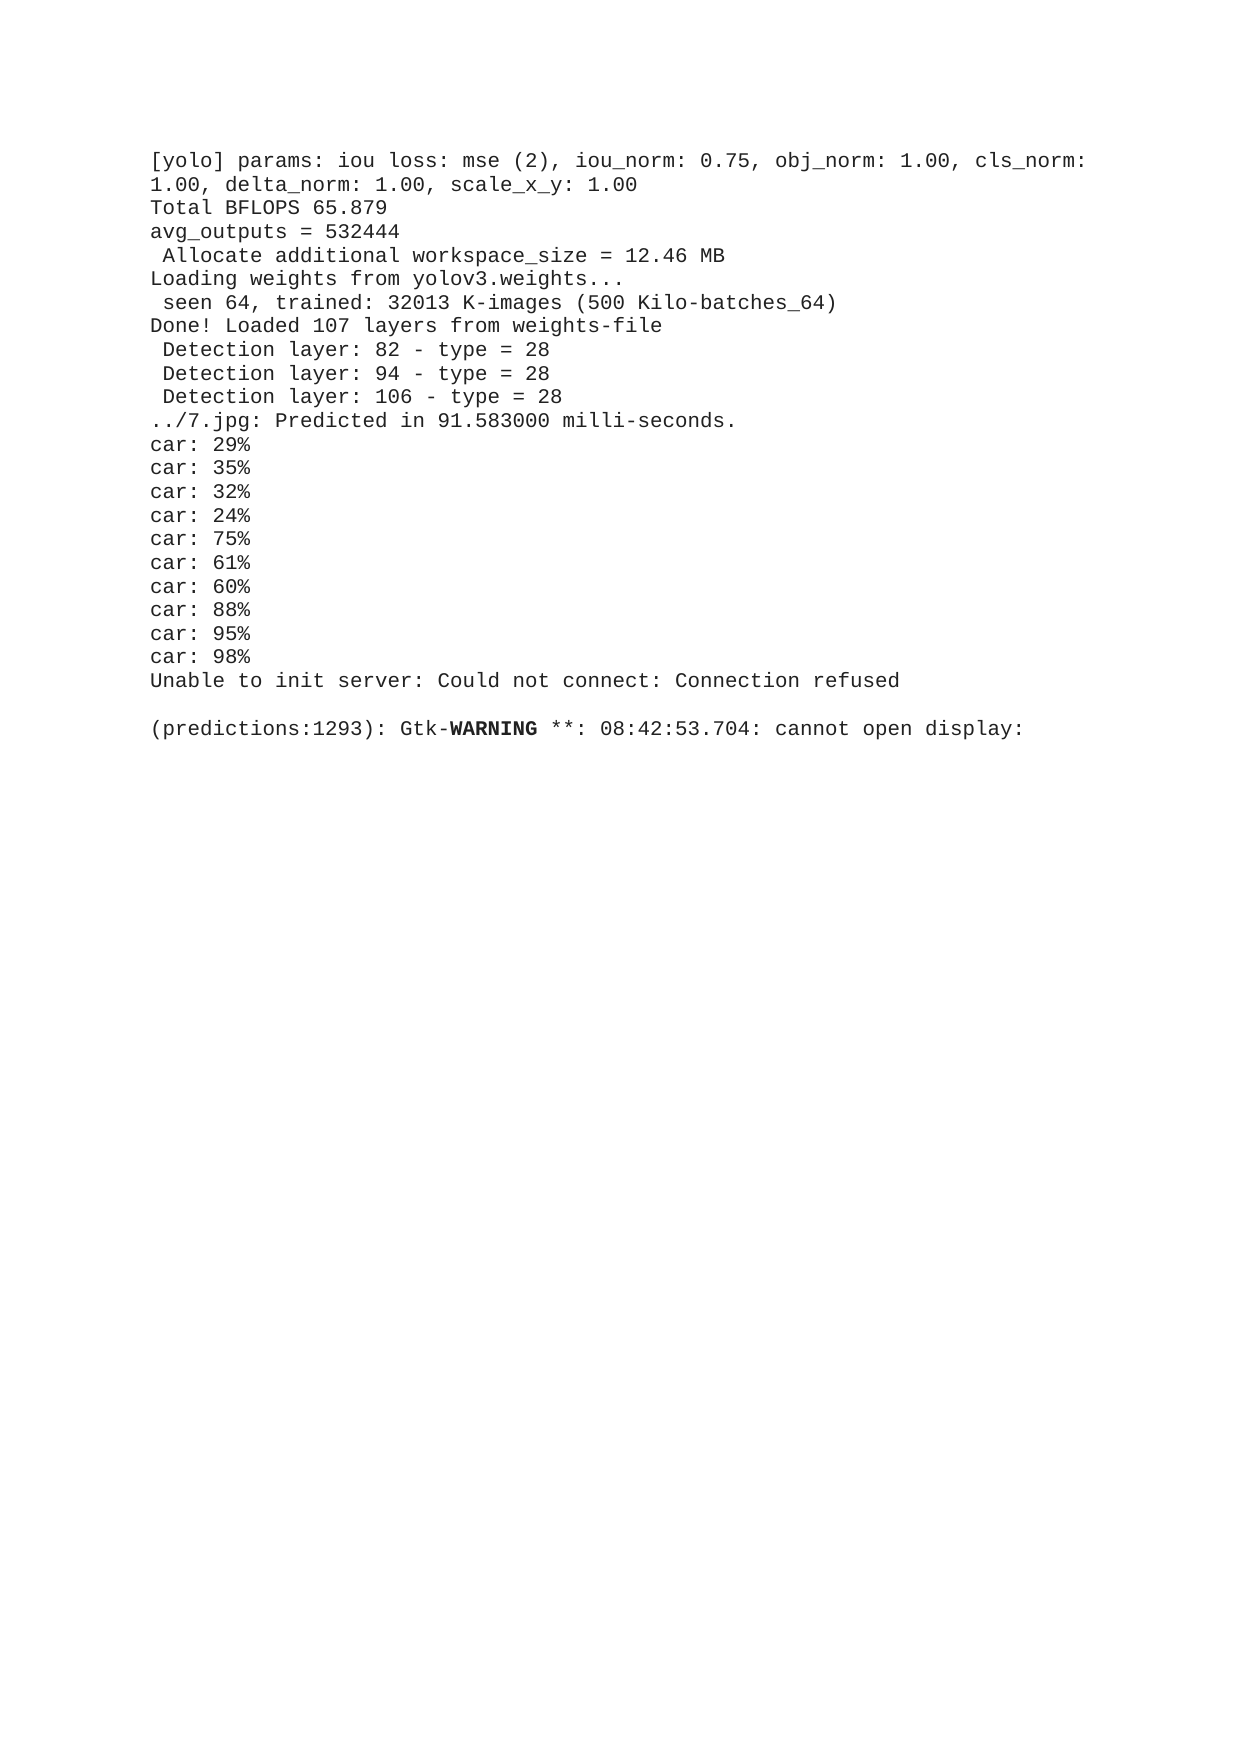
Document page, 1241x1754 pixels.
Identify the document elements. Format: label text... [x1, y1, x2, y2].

text car: 29% [150, 434, 1090, 457]
text [yolo] params: iou loss: mse (2), iou_norm: 0.75, obj_norm: 1.00, cls_norm: 1.00, delta_norm: 1.00, scale_x_y: 1.00 [150, 150, 1090, 197]
text car: 98% [150, 647, 1090, 670]
text Loading weights from yolov3.weights... [150, 268, 1090, 292]
text Total BFLOPS 65.879 [150, 197, 1090, 221]
text Unable to init server: Could not connect: Connection refused [150, 670, 1090, 694]
text Detection layer: 94 - type = 28 [150, 363, 1090, 386]
text Detection layer: 82 - type = 28 [150, 339, 1090, 363]
text Done! Loaded 107 layers from weights-file [150, 316, 1090, 339]
text car: 60% [150, 576, 1090, 599]
text car: 35% [150, 457, 1090, 481]
text ../7.jpg: Predicted in 91.583000 milli-seconds. [150, 410, 1090, 434]
text (predictions:1293): Gtk-WARNING **: 08:42:53.704: cannot open display: [150, 717, 1090, 741]
text car: 95% [150, 623, 1090, 647]
text car: 24% [150, 505, 1090, 528]
text car: 32% [150, 481, 1090, 505]
text Allocate additional workspace_size = 12.46 MB [150, 244, 1090, 268]
text car: 75% [150, 528, 1090, 552]
text car: 88% [150, 599, 1090, 623]
text car: 61% [150, 552, 1090, 576]
text Detection layer: 106 - type = 28 [150, 386, 1090, 410]
text avg_outputs = 532444 [150, 221, 1090, 244]
text seen 64, trained: 32013 K-images (500 Kilo-batches_64) [150, 292, 1090, 316]
